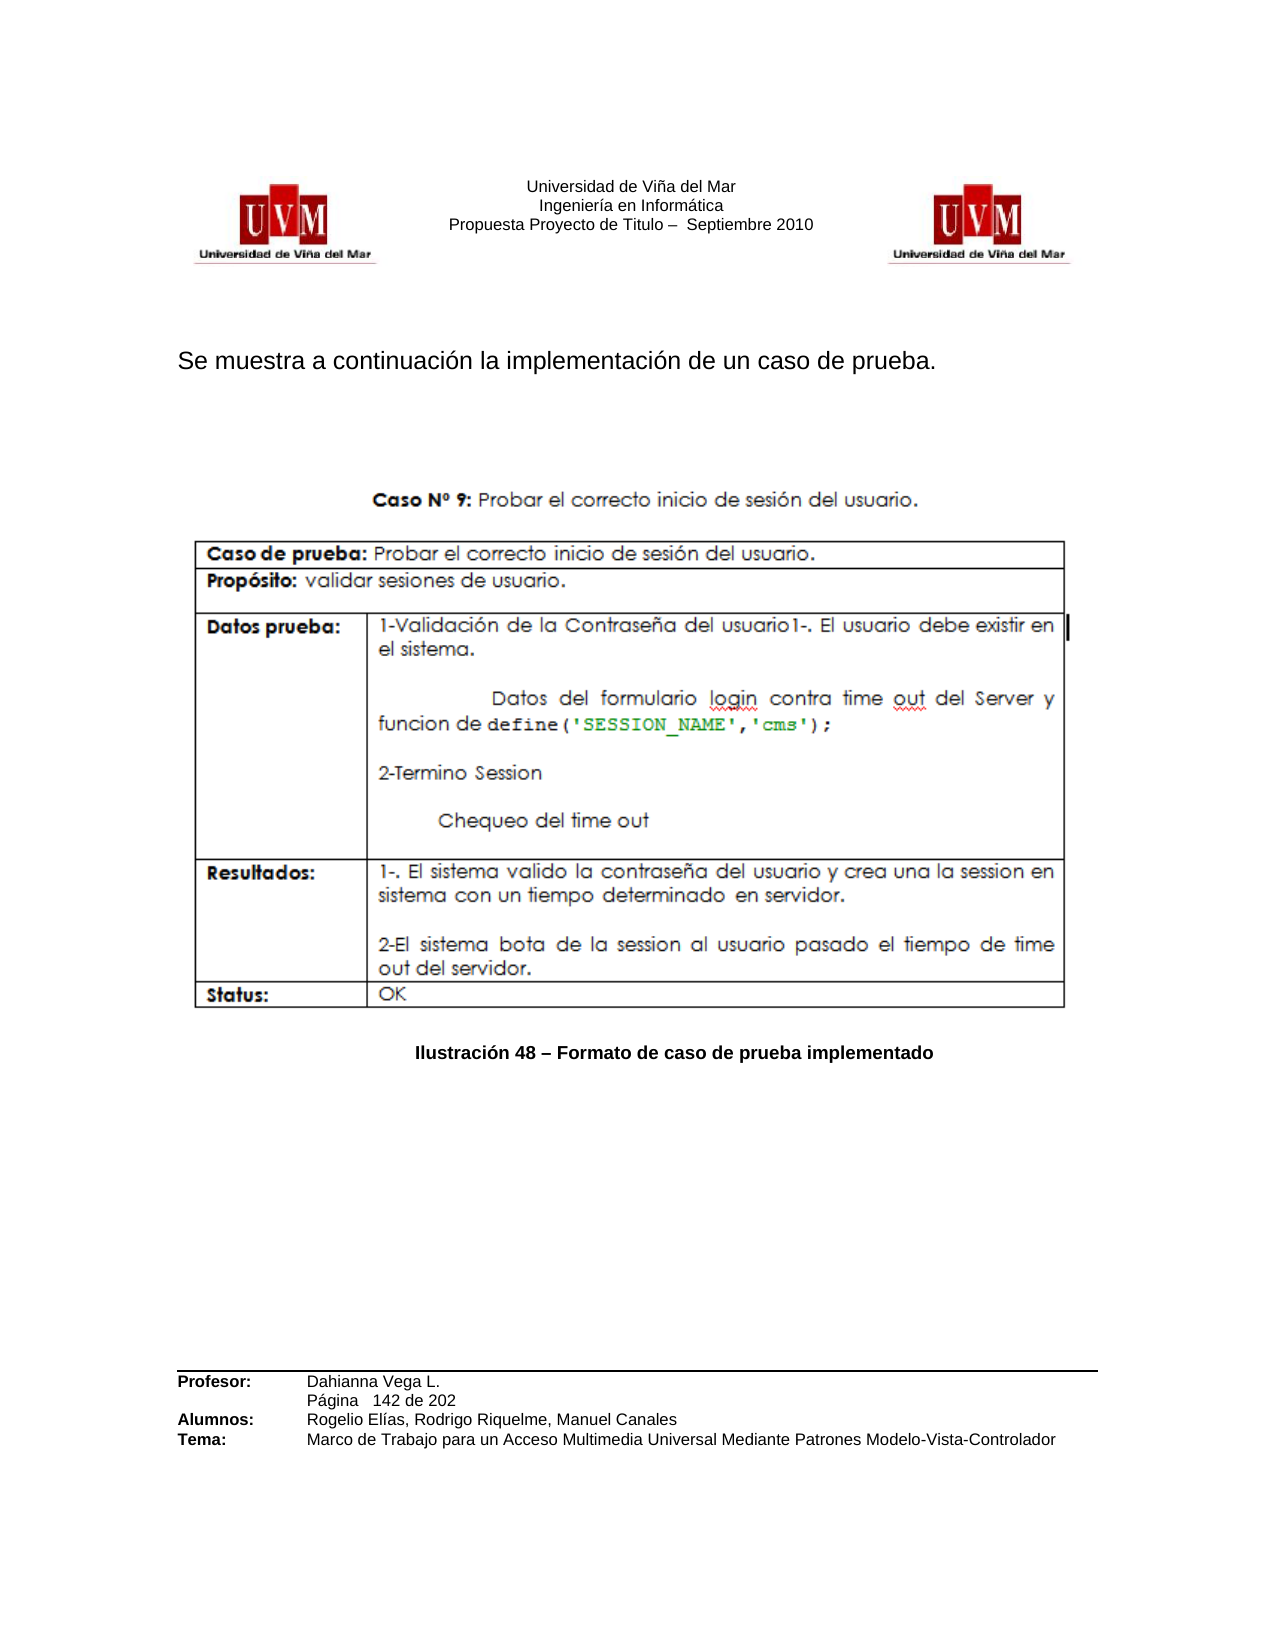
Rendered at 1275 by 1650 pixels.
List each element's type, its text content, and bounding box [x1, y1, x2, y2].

picture [177, 176, 390, 267]
picture [871, 176, 1084, 267]
text Se muestra a continuación la implementación de un caso de prueba. [177, 346, 1098, 375]
picture [177, 474, 1098, 1029]
text Ilustración 48 – Formato de caso de prueba implementado [177, 1041, 1098, 1063]
